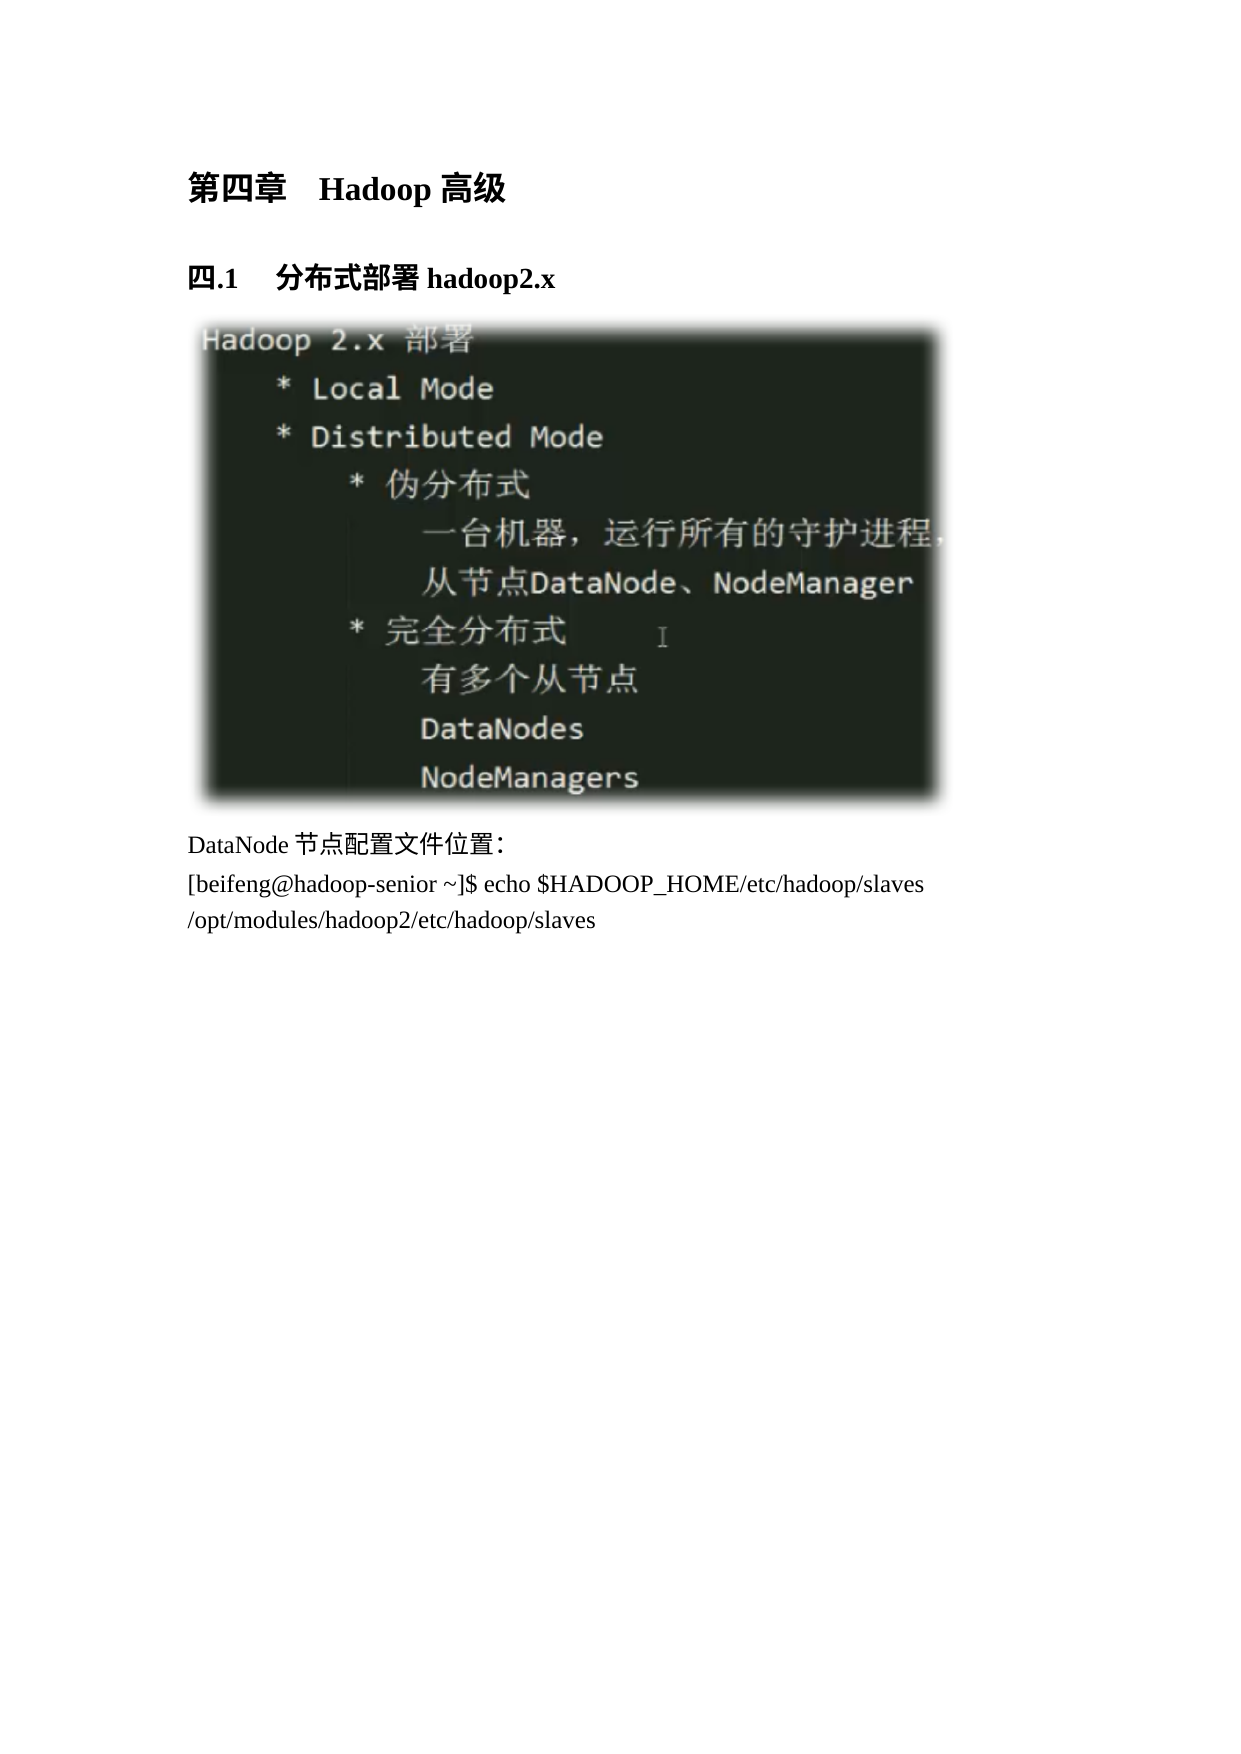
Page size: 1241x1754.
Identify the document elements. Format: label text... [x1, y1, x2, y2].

text DataNode节点配置文件位置： [187, 824, 1053, 860]
subtitle 分布式部署hadoop2.x [187, 255, 1053, 297]
picture [216, 342, 926, 789]
subtitle Hadoop 高级 [187, 162, 1053, 210]
text [beifeng@hadoop-senior ~]$ echo $HADOOP_HOME/etc/hadoop/slaves [187, 869, 1053, 898]
text /opt/modules/hadoop2/etc/hadoop/slaves [187, 905, 1053, 934]
